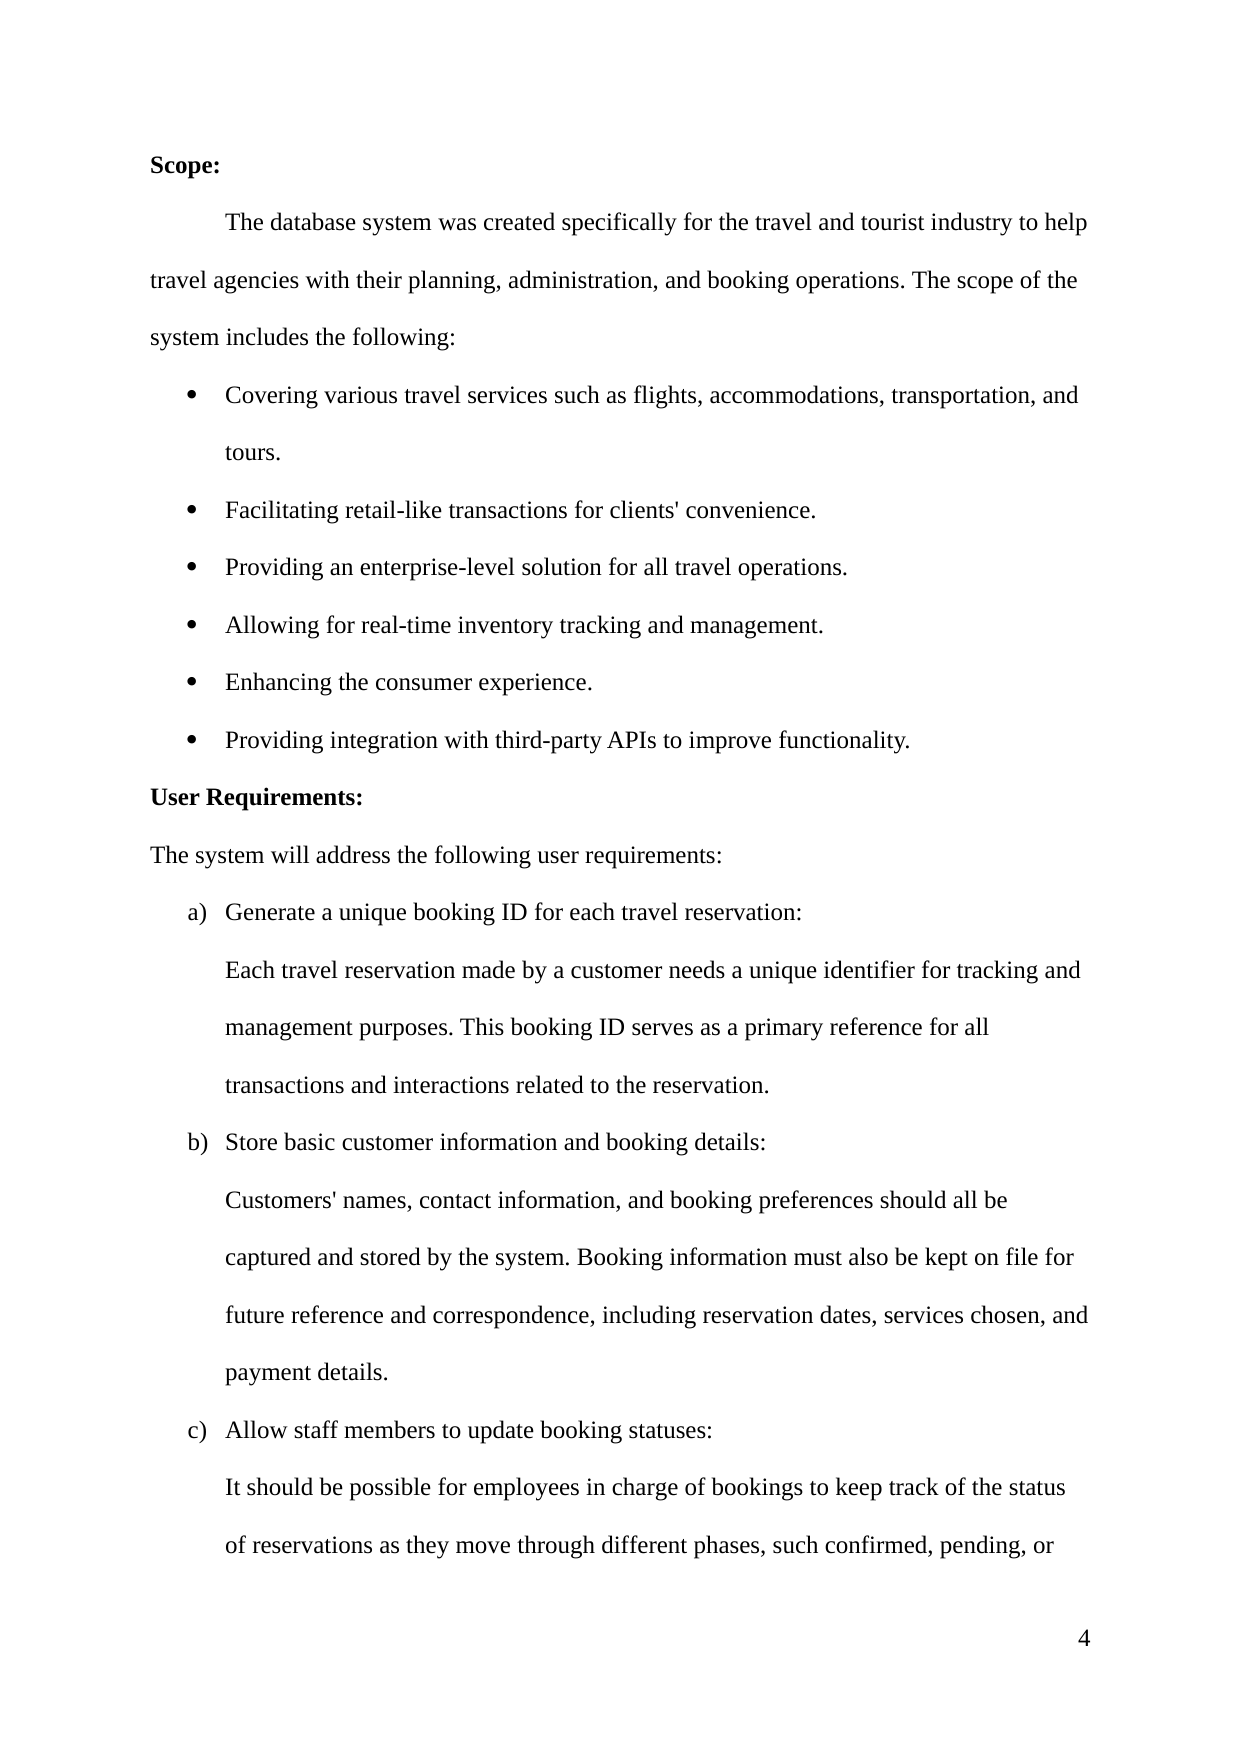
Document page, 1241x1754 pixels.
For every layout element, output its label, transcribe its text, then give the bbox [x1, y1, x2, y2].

text The database system was created specifically for the travel and tourist industry to help travel agencies with their planning, administration, and booking operations. The scope of the system includes the following: [150, 207, 1090, 351]
subtitle Scope: [150, 150, 1090, 179]
list Covering various travel services such as flights, accommodations, transportation, and tours. [187, 380, 1090, 466]
list Enhancing the consumer experience. [187, 667, 1090, 696]
list Customers' names, contact information, and booking preferences should all be captured and stored by the system. Booking information must also be kept on file for future reference and correspondence, including reservation dates, services chosen, and payment details. [225, 1185, 1090, 1386]
list Providing integration with third-party APIs to improve functionality. [187, 725, 1090, 754]
list Each travel reservation made by a customer needs a unique identifier for tracking and management purposes. This booking ID serves as a primary reference for all transactions and interactions related to the reservation. [225, 955, 1090, 1099]
list Providing an enterprise-level solution for all travel operations. [187, 552, 1090, 581]
subtitle User Requirements: [150, 782, 1090, 811]
text The system will address the following user requirements: [150, 840, 1090, 869]
list Generate a unique booking ID for each travel reservation: [187, 897, 1090, 926]
list Allow staff members to update booking statuses: [187, 1415, 1090, 1444]
list Store basic customer information and booking details: [187, 1127, 1090, 1156]
list Facilitating retail-like transactions for clients' convenience. [187, 495, 1090, 524]
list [225, 1472, 1090, 1559]
list Allowing for real-time inventory tracking and management. [187, 610, 1090, 639]
